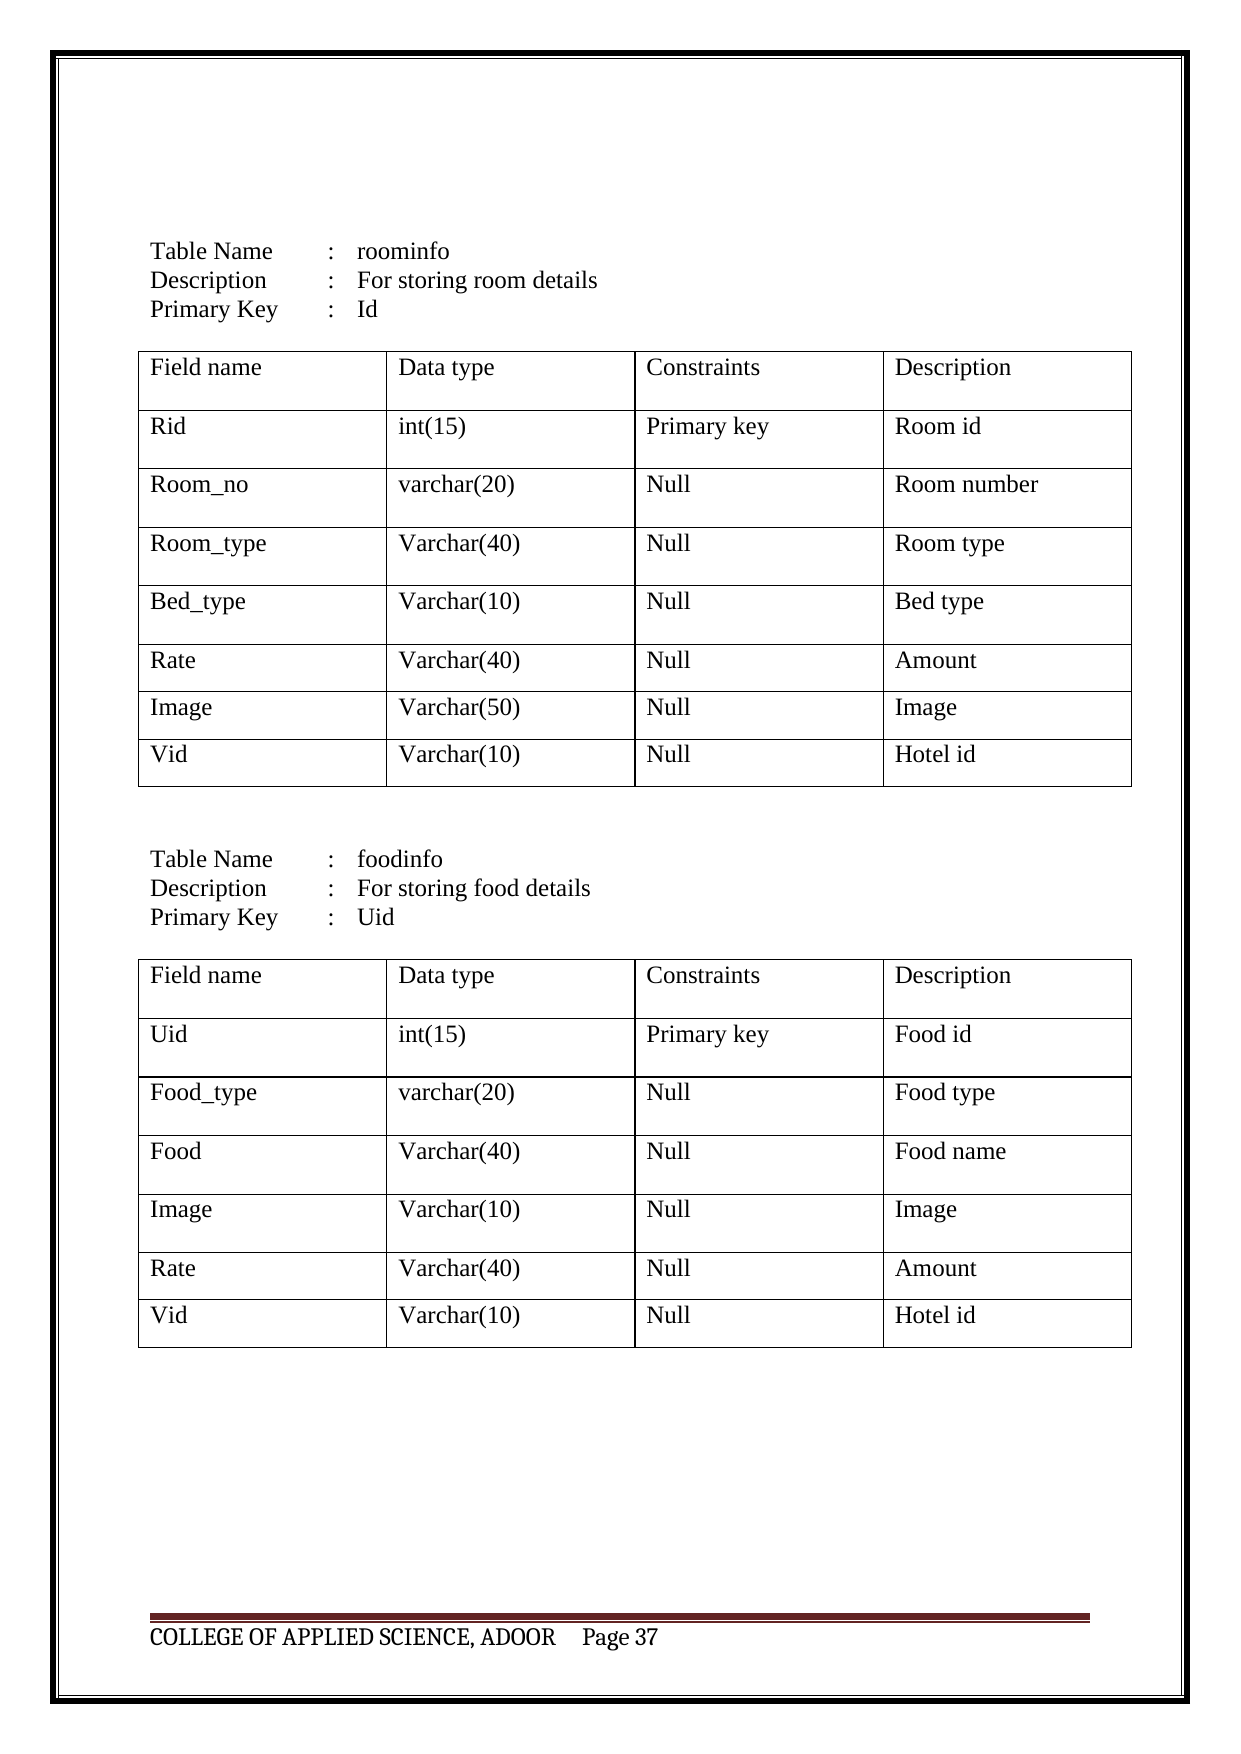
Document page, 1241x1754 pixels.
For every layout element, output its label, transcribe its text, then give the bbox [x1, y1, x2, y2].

table_cell Rate [139, 645, 386, 691]
table_cell Null [636, 528, 883, 585]
text Description : For storing room details [150, 265, 1090, 294]
table_cell Varchar(40) [387, 1136, 634, 1193]
table_cell Vid [139, 740, 386, 786]
table_cell int(15) [387, 411, 634, 468]
table_cell Hotel id [884, 740, 1131, 786]
text Description : For storing food details [150, 873, 1090, 902]
table_cell varchar(20) [387, 1078, 634, 1135]
table_cell Image [884, 692, 1131, 738]
table_cell Varchar(40) [387, 645, 634, 691]
table_cell Bed_type [139, 586, 386, 644]
table_cell Room type [884, 528, 1131, 585]
table_cell Hotel id [884, 1300, 1131, 1347]
table_header Description [884, 960, 1131, 1018]
table_header Field name [139, 960, 386, 1018]
table_cell Null [636, 740, 883, 786]
table_cell Null [636, 692, 883, 738]
table_cell Image [139, 692, 386, 738]
table_cell Rate [139, 1253, 386, 1299]
table_cell Primary key [636, 411, 883, 468]
table_cell Null [636, 1300, 883, 1347]
table_cell Primary key [636, 1019, 883, 1076]
table_cell Null [636, 645, 883, 691]
table_cell Image [884, 1195, 1131, 1252]
table_header Constraints [636, 352, 883, 410]
table_header Constraints [636, 960, 883, 1018]
table_header Data type [387, 352, 634, 410]
table_cell Food [139, 1136, 386, 1193]
table_header Data type [387, 960, 634, 1018]
table_cell int(15) [387, 1019, 634, 1076]
table_cell Food id [884, 1019, 1131, 1076]
table_cell Varchar(10) [387, 1195, 634, 1252]
text Primary Key : Uid [150, 902, 1090, 931]
table_cell Room number [884, 469, 1131, 527]
table_cell Null [636, 1195, 883, 1252]
table_cell Food name [884, 1136, 1131, 1193]
table_cell Null [636, 586, 883, 644]
table_cell Varchar(40) [387, 528, 634, 585]
table_cell Room_type [139, 528, 386, 585]
table_cell Null [636, 1078, 883, 1135]
text Table Name : foodinfo [150, 844, 1090, 873]
table_cell Null [636, 469, 883, 527]
table_cell Varchar(10) [387, 740, 634, 786]
table_cell Amount [884, 645, 1131, 691]
table_cell Rid [139, 411, 386, 468]
table_cell Varchar(10) [387, 1300, 634, 1347]
table_cell varchar(20) [387, 469, 634, 527]
table_cell Varchar(50) [387, 692, 634, 738]
table_cell Vid [139, 1300, 386, 1347]
table_cell Amount [884, 1253, 1131, 1299]
table_cell Food type [884, 1078, 1131, 1135]
table_cell Room id [884, 411, 1131, 468]
text Primary Key : Id [150, 294, 1090, 322]
table_cell Null [636, 1253, 883, 1299]
table_cell Null [636, 1136, 883, 1193]
table_cell Varchar(10) [387, 586, 634, 644]
table_cell Varchar(40) [387, 1253, 634, 1299]
table_cell Image [139, 1195, 386, 1252]
table_cell Bed type [884, 586, 1131, 644]
table_cell Room_no [139, 469, 386, 527]
table_cell Food_type [139, 1078, 386, 1135]
table_cell Uid [139, 1019, 386, 1076]
table_header Field name [139, 352, 386, 410]
table_header Description [884, 352, 1131, 410]
text Table Name : roominfo [150, 236, 1090, 265]
